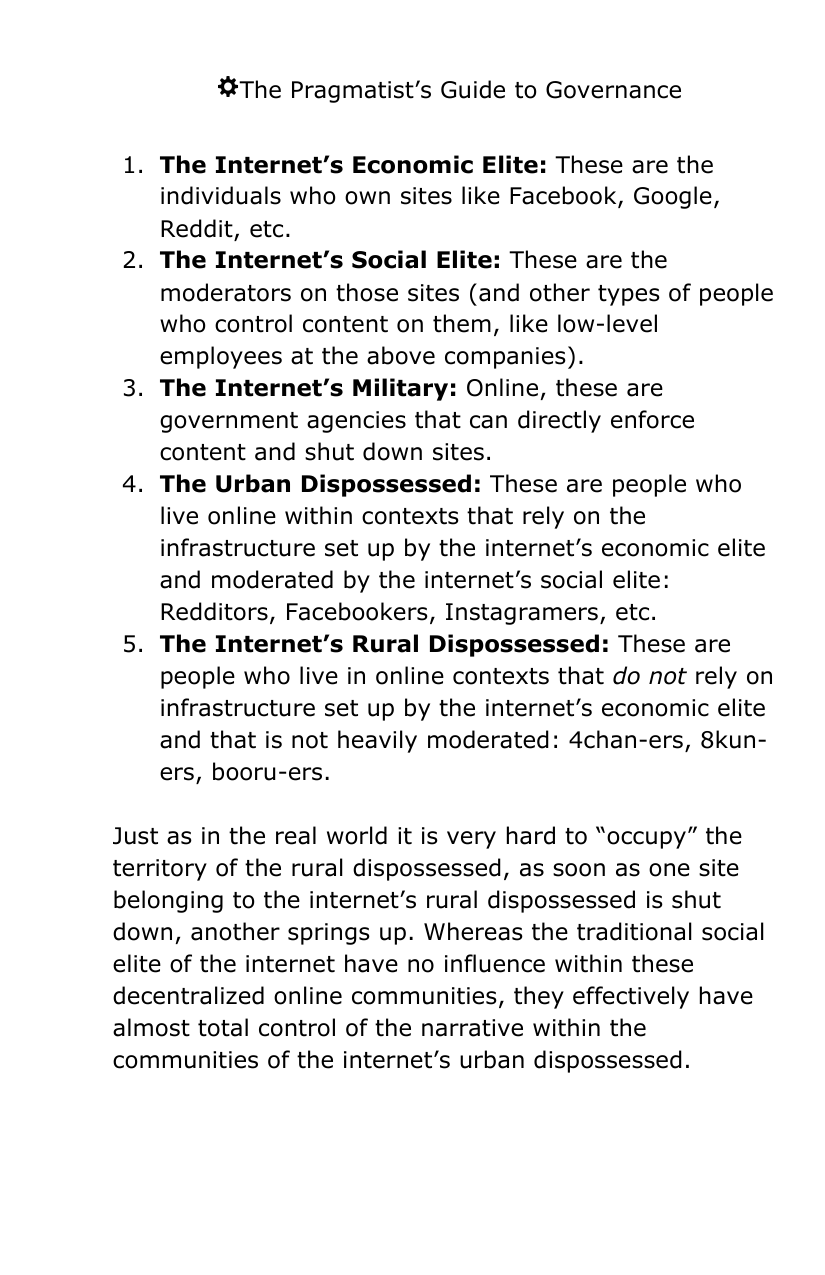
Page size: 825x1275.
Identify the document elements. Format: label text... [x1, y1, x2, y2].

text Just as in the real world it is very hard to “occupy” the territory of the rural dispossessed, as soon as one site belonging to the internet’s rural dispossessed is shut down, another springs up. Whereas the traditional social elite of the internet have no influence within these decentralized online communities, they effectively have almost total control of the narrative within the communities of the internet’s urban dispossessed. [112, 822, 787, 1073]
list The Internet’s Military: Online, these are government agencies that can directly enforce content and shut down sites. [122, 374, 787, 466]
list The Urban Dispossessed: These are people who live online within contexts that rely on the infrastructure set up by the internet’s economic elite and moderated by the internet’s social elite: Redditors, Facebookers, Instagramers, etc. [122, 470, 787, 626]
list The Internet’s Social Elite: These are the moderators on those sites (and other types of people who control content on them, like low-level employees at the above companies). [122, 246, 787, 370]
picture [217, 75, 239, 98]
list The Internet’s Economic Elite: These are the individuals who own sites like Facebook, Google, Reddit, etc. [122, 150, 787, 242]
list The Internet’s Rural Dispossessed: These are people who live in online contexts that do not rely on infrastructure set up by the internet’s economic elite and that is not heavily moderated: 4chan-ers, 8kun-ers, booru-ers. [122, 630, 787, 785]
